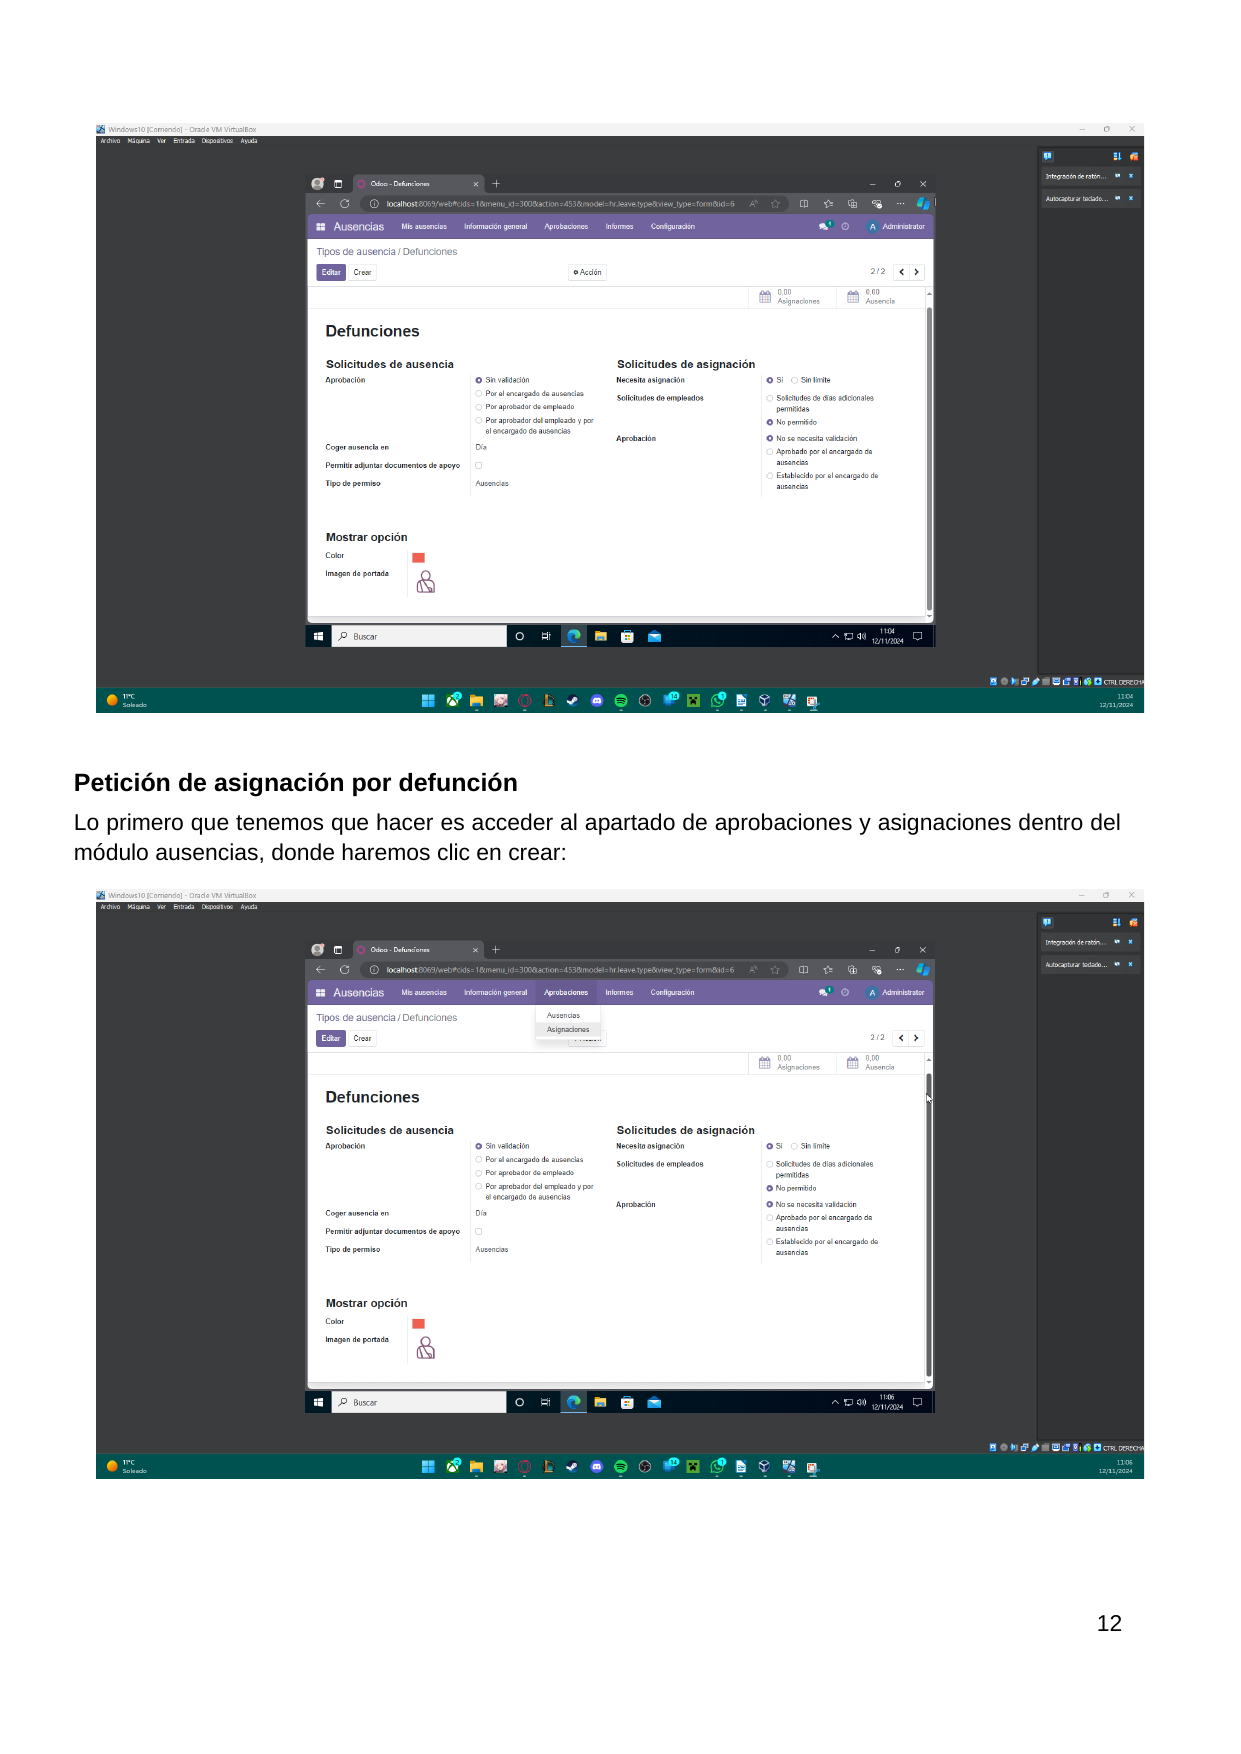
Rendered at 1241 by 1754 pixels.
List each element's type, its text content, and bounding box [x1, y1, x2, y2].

subtitle Petición de asignación por defunción [74, 768, 1122, 796]
text Lo primero que tenemos que hacer es acceder al apartado de aprobaciones y asignaciones dentro del módulo ausencias, donde haremos clic en crear: [74, 809, 1122, 866]
picture [96, 889, 1145, 1479]
picture [96, 123, 1145, 713]
